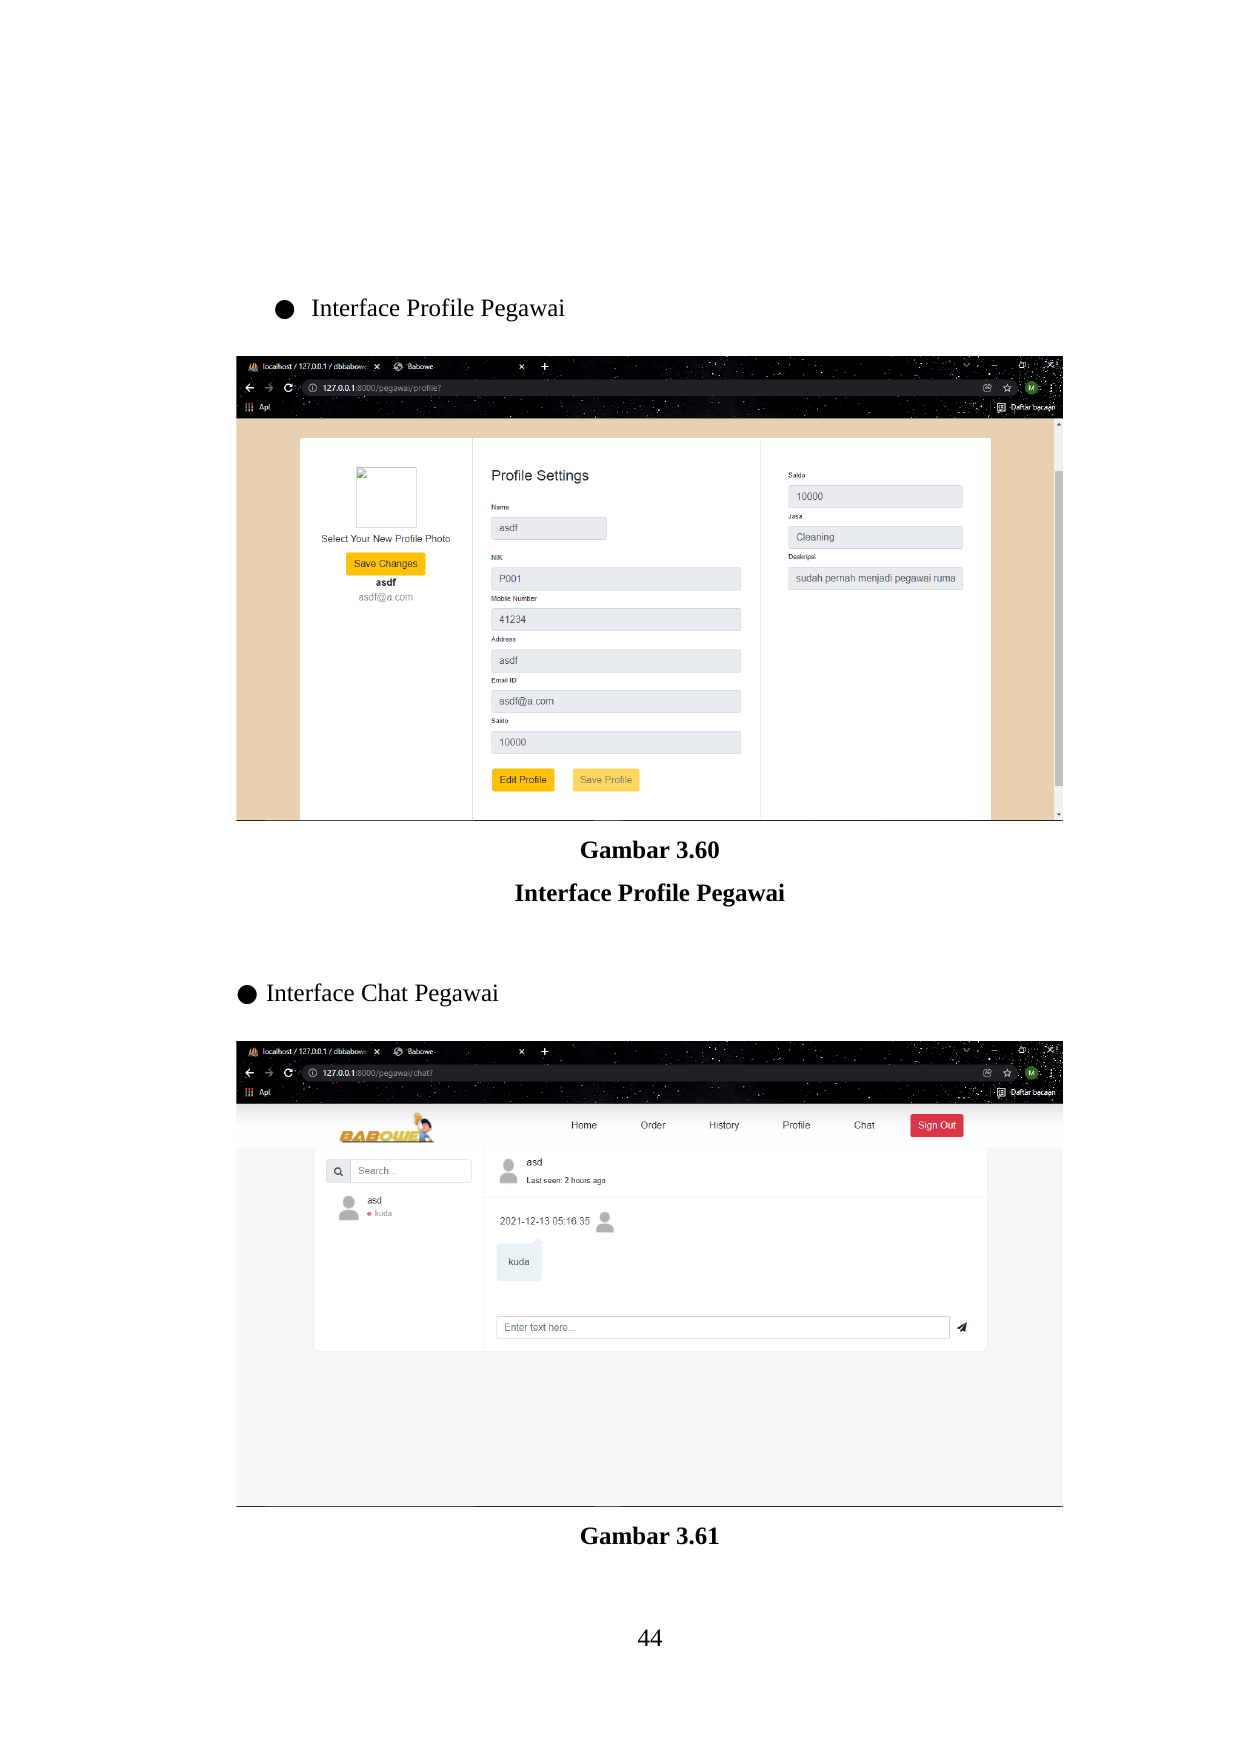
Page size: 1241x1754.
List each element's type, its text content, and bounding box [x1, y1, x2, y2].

text Gambar 3.60 [236, 835, 1063, 864]
text Gambar 3.61 [236, 1521, 1063, 1549]
picture [236, 1041, 1063, 1507]
picture [236, 356, 1063, 821]
text Interface Profile Pegawai [236, 878, 1063, 907]
list Interface Chat Pegawai [236, 965, 1063, 1016]
list Interface Profile Pegawai [274, 279, 1063, 331]
